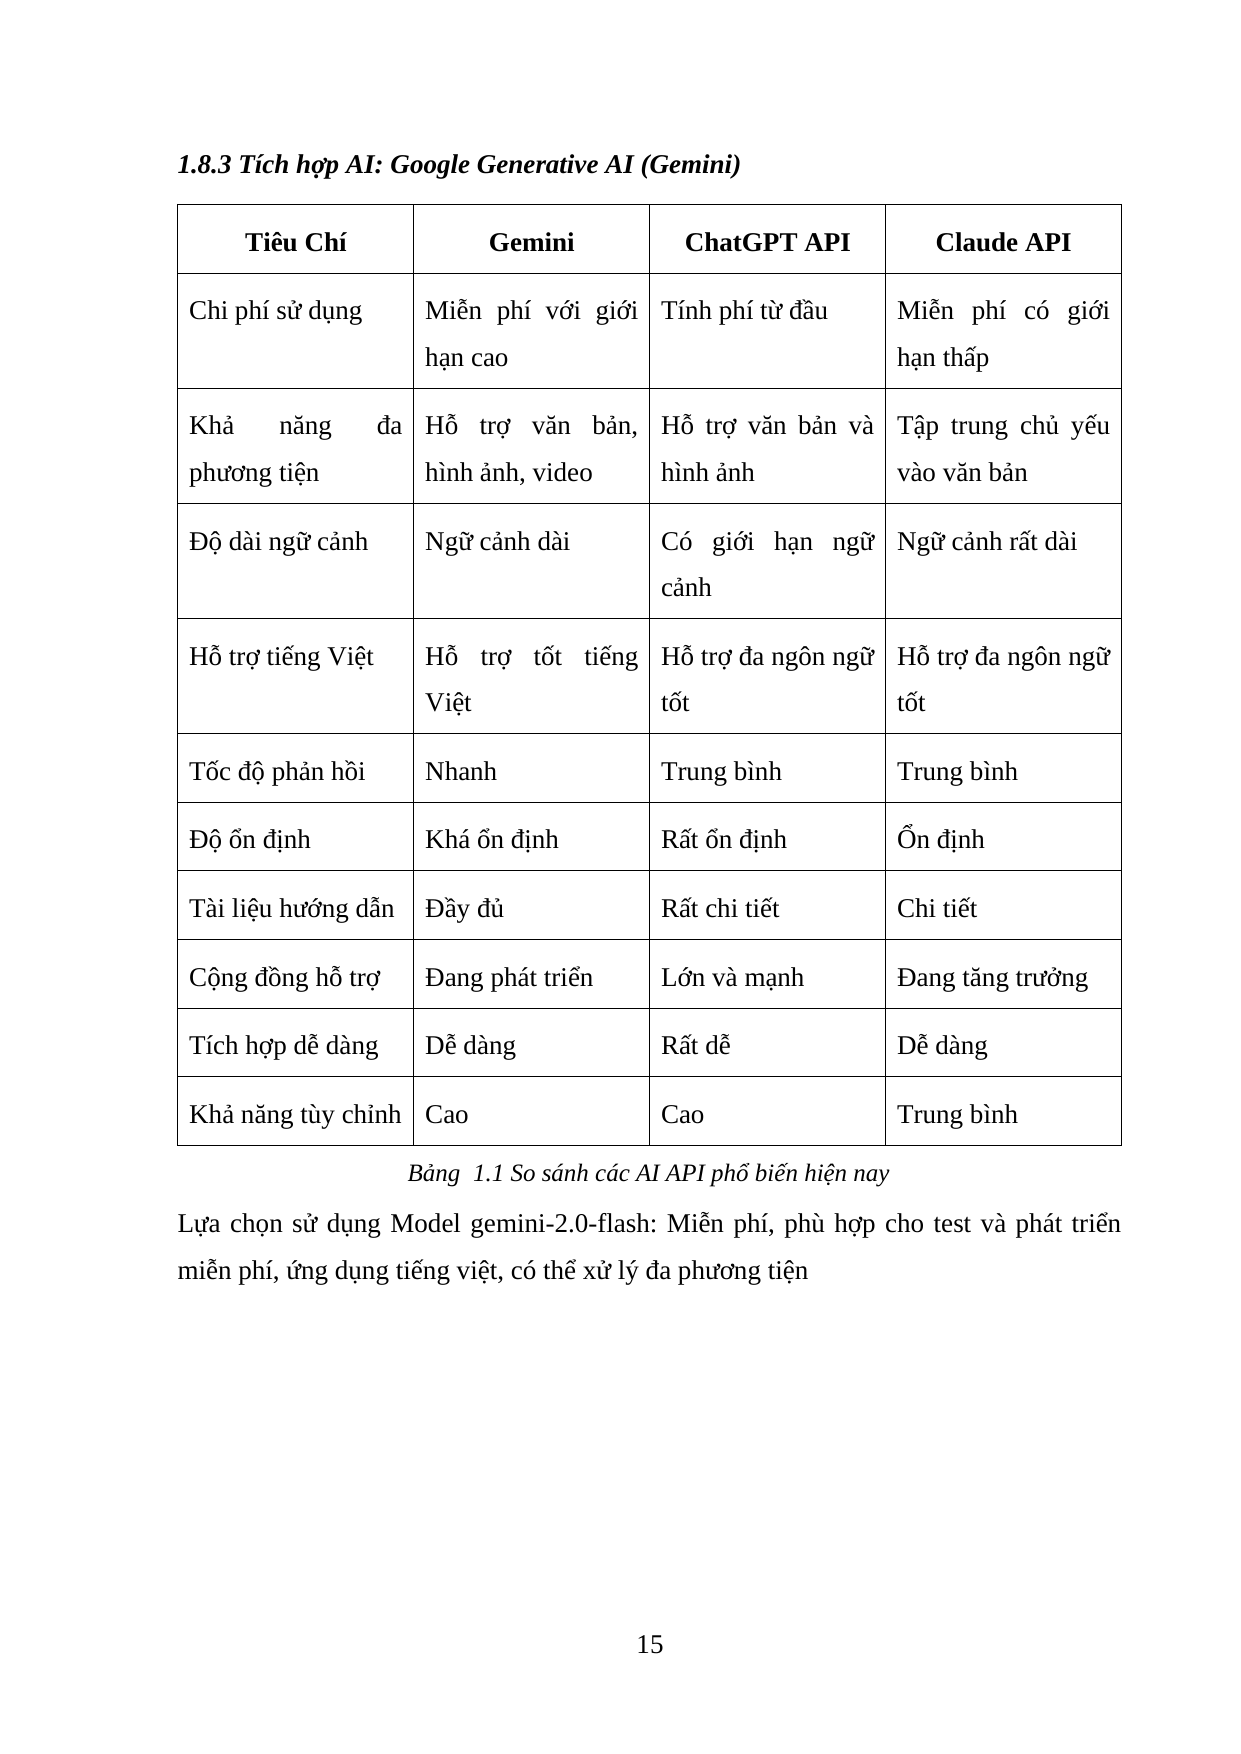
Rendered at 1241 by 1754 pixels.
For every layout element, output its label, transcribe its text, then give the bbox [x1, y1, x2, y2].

table_cell Tài liệu hướng dẫn [178, 871, 413, 939]
table_cell Hỗ trợ đa ngôn ngữ tốt [886, 619, 1121, 733]
table_cell Trung bình [650, 734, 885, 802]
table_header Tiêu Chí [178, 205, 413, 272]
table_cell Tập trung chủ yếu vào văn bản [886, 389, 1121, 503]
table_cell Khá ổn định [414, 803, 649, 870]
table_cell Đầy đủ [414, 871, 649, 939]
table_cell Khả năng đa phương tiện [178, 389, 413, 503]
table_cell Trung bình [886, 1077, 1121, 1144]
table_cell Chi phí sử dụng [178, 274, 413, 388]
table_cell Tích hợp dễ dàng [178, 1009, 413, 1076]
table_cell Tốc độ phản hồi [178, 734, 413, 802]
table_cell Trung bình [886, 734, 1121, 802]
table_cell Đang phát triển [414, 940, 649, 1007]
text Bảng 1.1 So sánh các AI API phổ biến hiện nay [177, 1158, 1122, 1187]
table_cell Ổn định [886, 803, 1121, 870]
table_cell Dễ dàng [414, 1009, 649, 1076]
table_cell Đang tăng trưởng [886, 940, 1121, 1007]
subtitle 1.8.3 Tích hợp AI: Google Generative AI (Gemini) [177, 148, 1122, 179]
table_header Claude API [886, 205, 1121, 272]
table_header Gemini [414, 205, 649, 272]
table_cell Dễ dàng [886, 1009, 1121, 1076]
table_cell Độ dài ngữ cảnh [178, 504, 413, 618]
table_cell Chi tiết [886, 871, 1121, 939]
table_cell Miễn phí có giới hạn thấp [886, 274, 1121, 388]
table_cell Lớn và mạnh [650, 940, 885, 1007]
table_cell Hỗ trợ tiếng Việt [178, 619, 413, 733]
table_header ChatGPT API [650, 205, 885, 272]
table_cell Rất dễ [650, 1009, 885, 1076]
table_cell Có giới hạn ngữ cảnh [650, 504, 885, 618]
table_cell Rất chi tiết [650, 871, 885, 939]
table_cell Nhanh [414, 734, 649, 802]
table_cell Khả năng tùy chỉnh [178, 1077, 413, 1144]
table_cell Hỗ trợ đa ngôn ngữ tốt [650, 619, 885, 733]
table_cell Hỗ trợ tốt tiếng Việt [414, 619, 649, 733]
table_cell Hỗ trợ văn bản, hình ảnh, video [414, 389, 649, 503]
table_cell Tính phí từ đầu [650, 274, 885, 388]
table_cell Cao [414, 1077, 649, 1144]
table_cell Hỗ trợ văn bản và hình ảnh [650, 389, 885, 503]
table_cell Độ ổn định [178, 803, 413, 870]
table_cell Ngữ cảnh rất dài [886, 504, 1121, 618]
text Lựa chọn sử dụng Model gemini-2.0-flash: Miễn phí, phù hợp cho test và phát triển miễn phí, ứng dụng tiếng việt, có thể xử lý đa phương tiện [177, 1208, 1122, 1285]
table_cell Cộng đồng hỗ trợ [178, 940, 413, 1007]
table_cell Miễn phí với giới hạn cao [414, 274, 649, 388]
table_cell Cao [650, 1077, 885, 1144]
table_cell Rất ổn định [650, 803, 885, 870]
table_cell Ngữ cảnh dài [414, 504, 649, 618]
